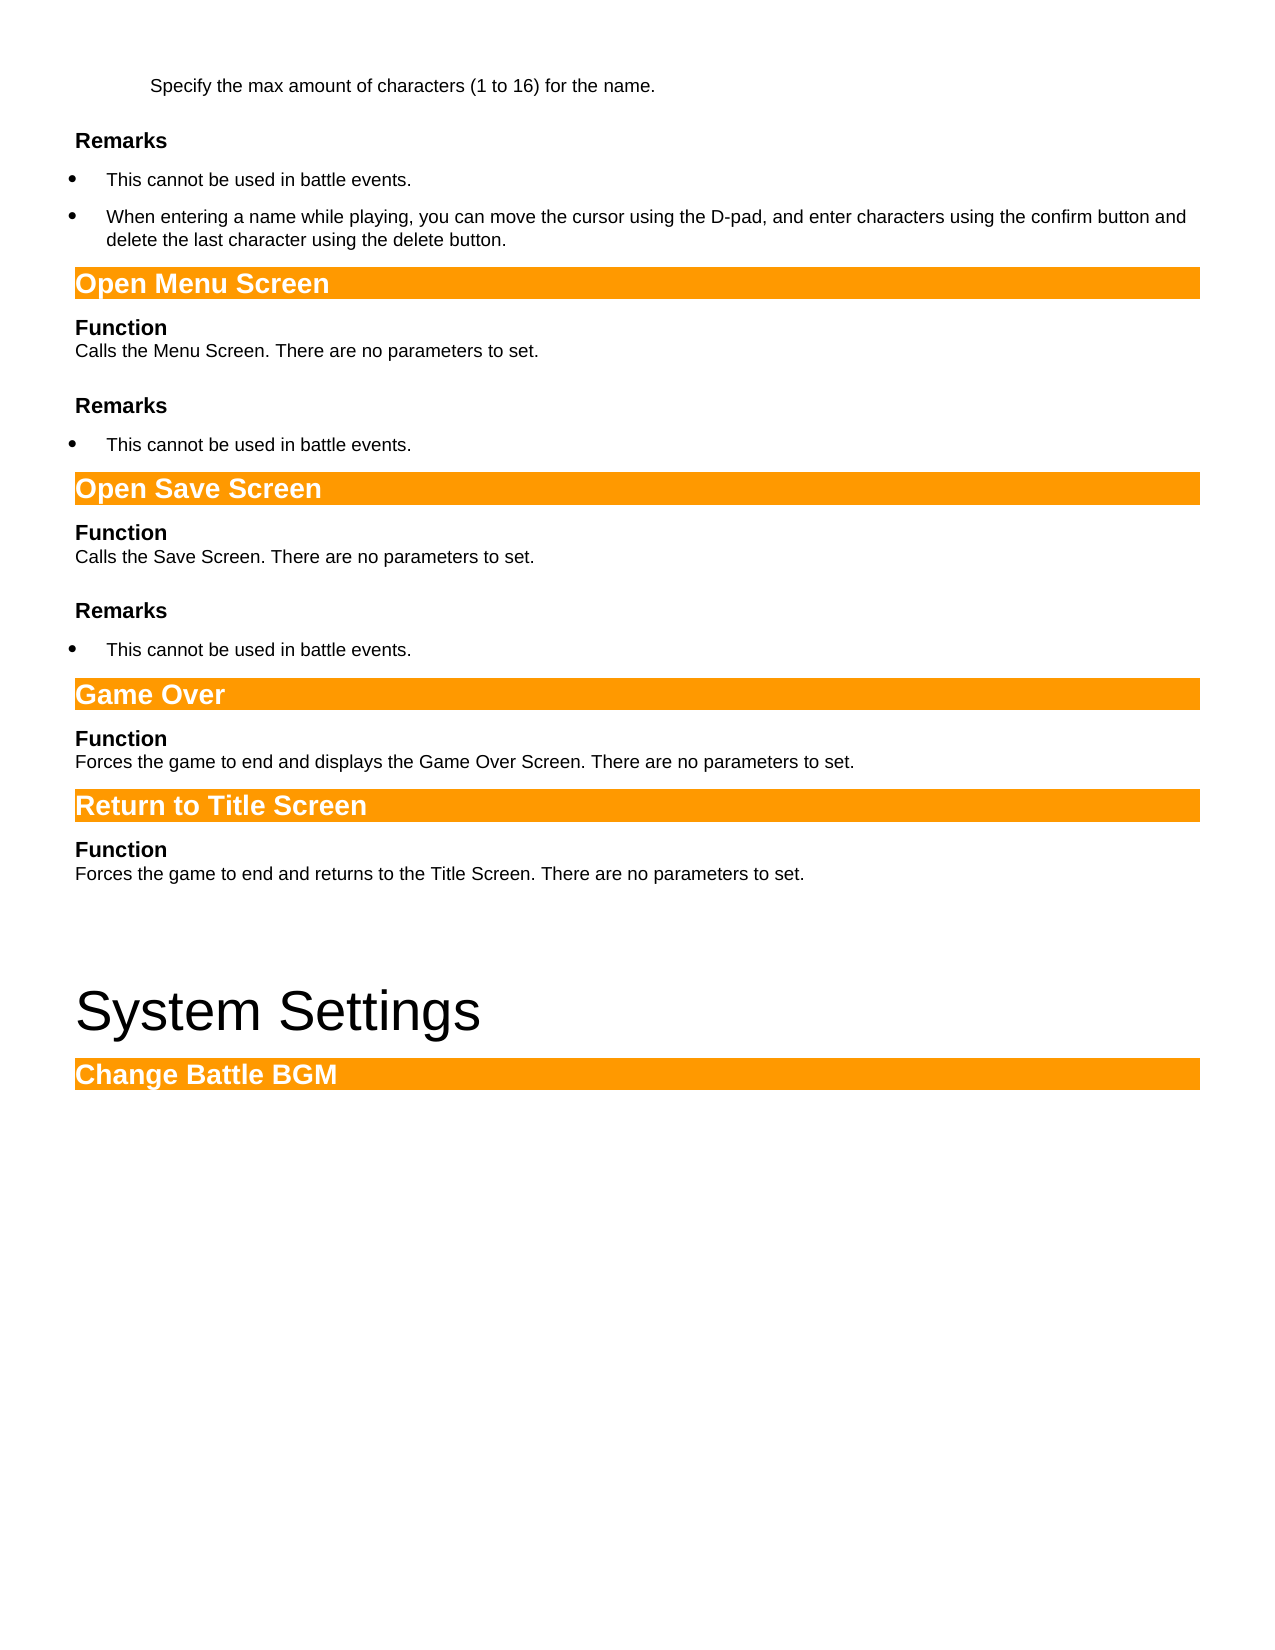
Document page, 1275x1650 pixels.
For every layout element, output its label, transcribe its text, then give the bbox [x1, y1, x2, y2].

list This cannot be used in battle events. [69, 433, 1200, 456]
text Remarks [75, 393, 1200, 418]
text Function [75, 726, 1200, 751]
list When entering a name while playing, you can move the cursor using the D-pad, and enter characters using the confirm button and delete the last character using the delete button. [69, 206, 1200, 250]
text Return to Title Screen [75, 789, 1200, 822]
text Forces the game to end and displays the Game Over Screen. There are no parameters to set. [75, 751, 1200, 773]
text Function [75, 837, 1200, 863]
text Calls the Save Screen. There are no parameters to set. [75, 546, 1200, 567]
text Open Menu Screen [75, 267, 1200, 299]
text Change Battle BGM [75, 1058, 1200, 1090]
text Function [75, 520, 1200, 546]
list This cannot be used in battle events. [69, 639, 1200, 661]
text Game Over [75, 678, 1200, 710]
text Forces the game to end and returns to the Title Screen. There are no parameters to set. [75, 863, 1200, 884]
text Remarks [75, 598, 1200, 623]
text Specify the max amount of characters (1 to 16) for the name. [150, 75, 1200, 97]
text Open Save Screen [75, 472, 1200, 505]
text Function [75, 315, 1200, 340]
list This cannot be used in battle events. [69, 169, 1200, 191]
text Calls the Menu Screen. There are no parameters to set. [75, 340, 1200, 361]
text Remarks [75, 128, 1200, 153]
text System Settings [75, 977, 1200, 1042]
